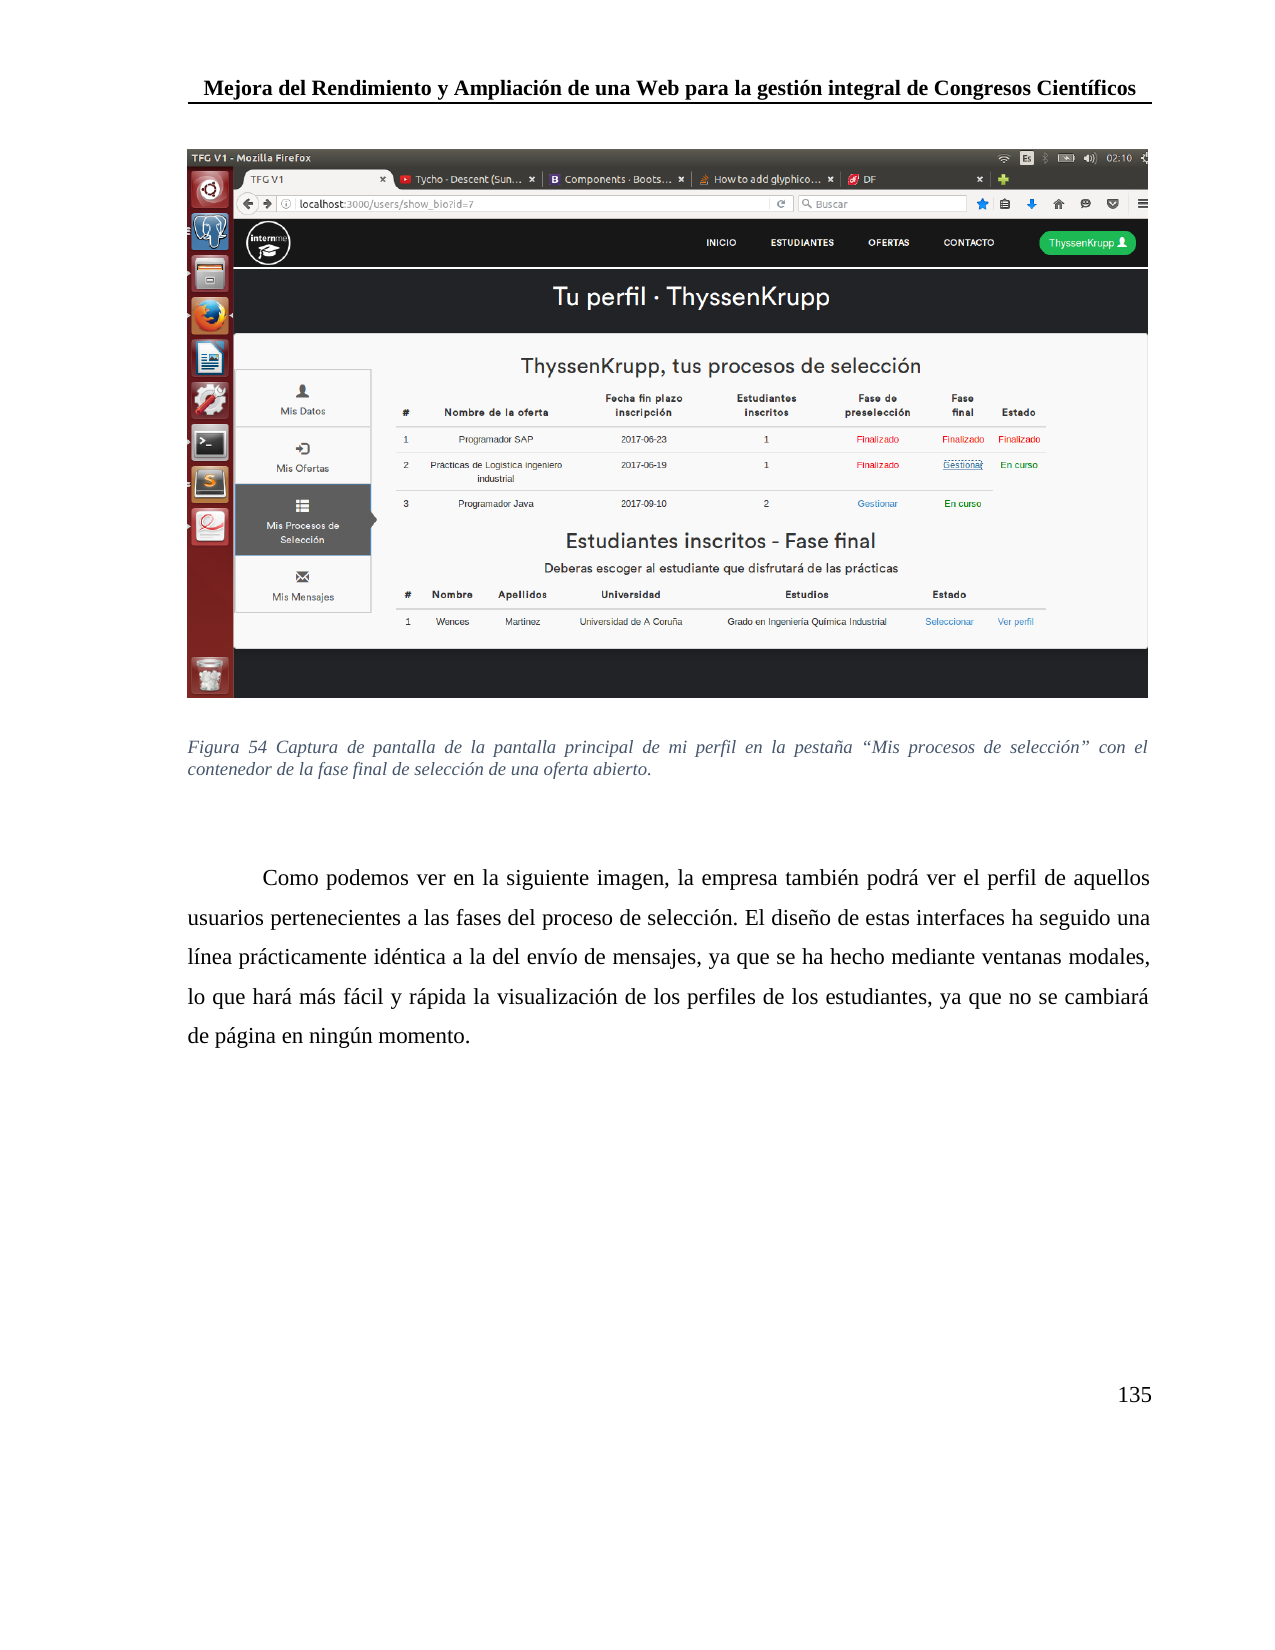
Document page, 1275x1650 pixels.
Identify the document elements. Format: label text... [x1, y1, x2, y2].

picture [187, 149, 1148, 698]
text Como podemos ver en la siguiente imagen, la empresa también podrá ver el perfil de aquellos usuarios pertenecientes a las fases del proceso de selección. El diseño de estas interfaces ha seguido una línea prácticamente idéntica a la del envío de mensajes, ya que se ha hecho mediante ventanas modales, lo que hará más fácil y rápida la visualización de los perfiles de los estudiantes, ya que no se cambiará de página en ningún momento. [187, 864, 1152, 1049]
